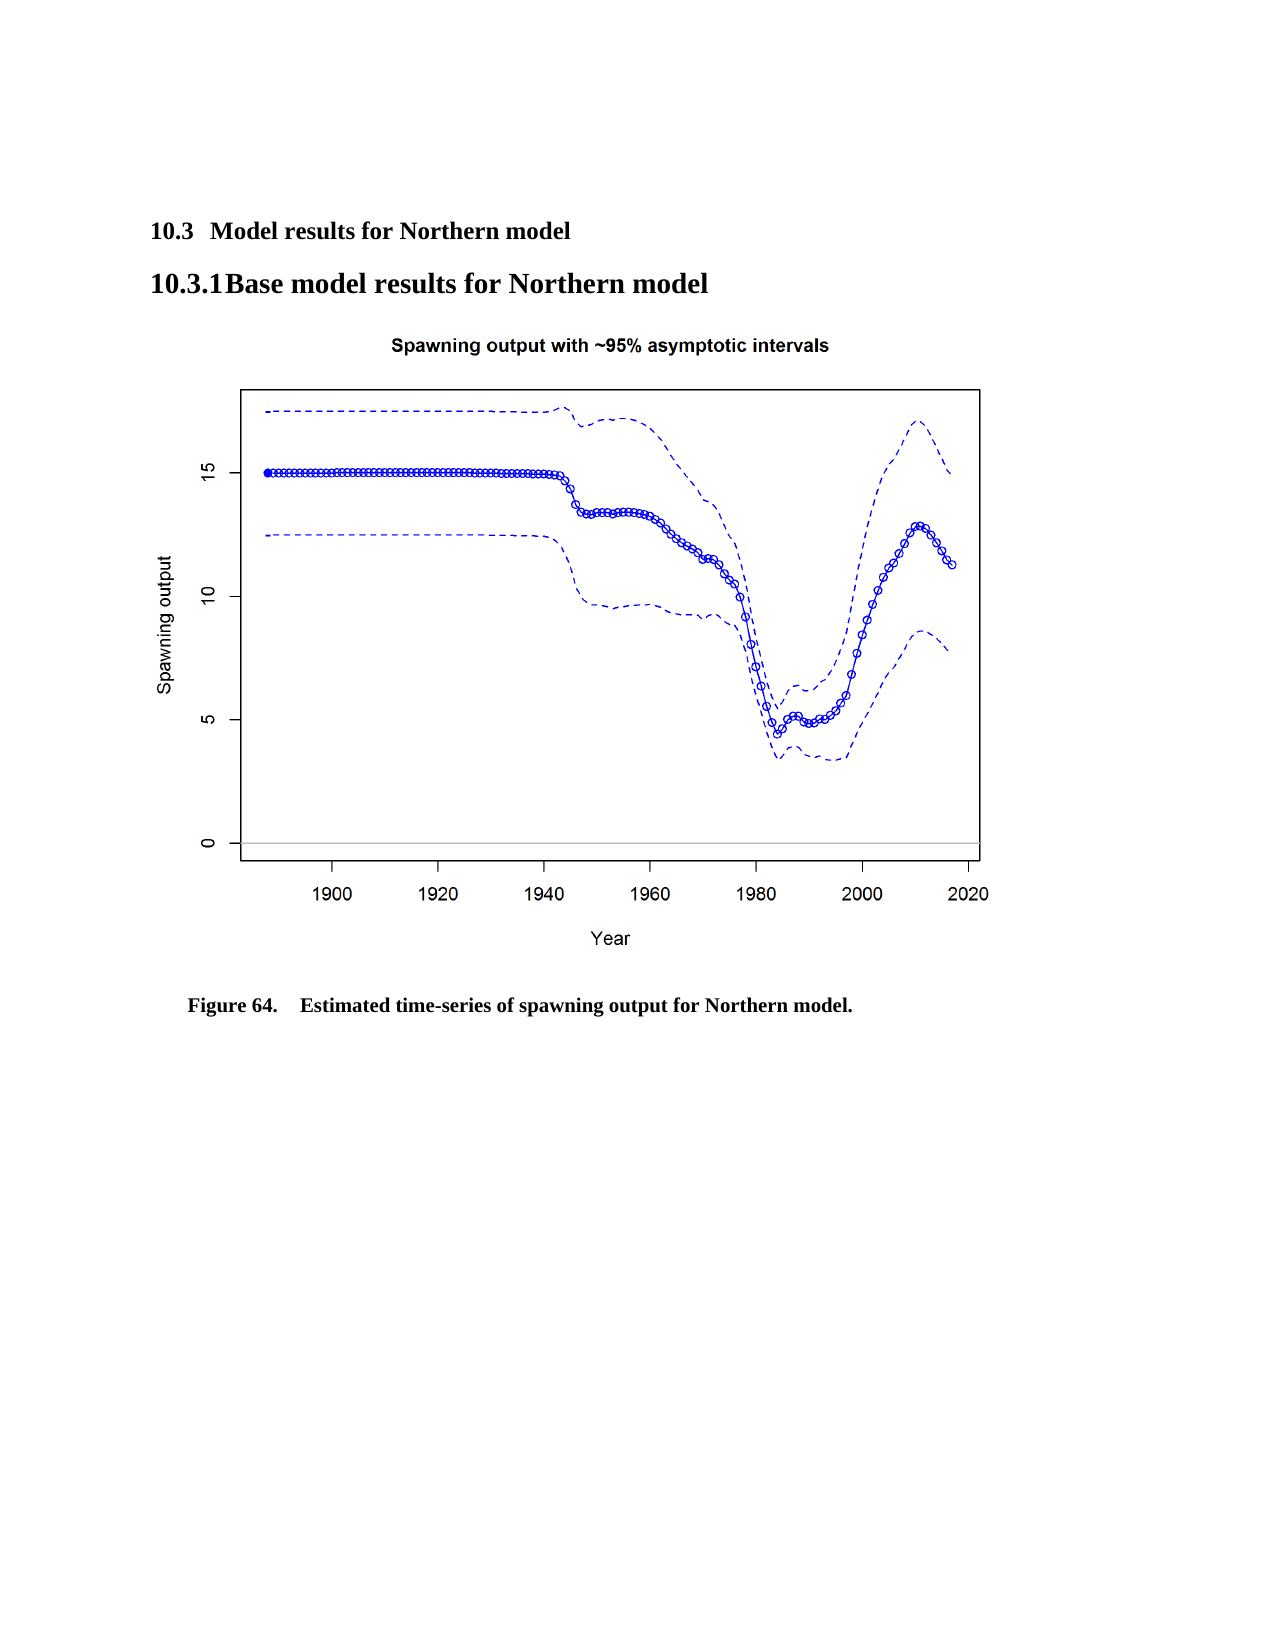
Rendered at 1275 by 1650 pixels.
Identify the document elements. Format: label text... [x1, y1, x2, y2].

subtitle Base model results for Northern model [150, 266, 1125, 299]
text Estimated time-series of spawning output for Northern model. [187, 993, 1125, 1017]
picture [150, 299, 1025, 973]
subtitle Model results for Northern model [150, 216, 1125, 245]
